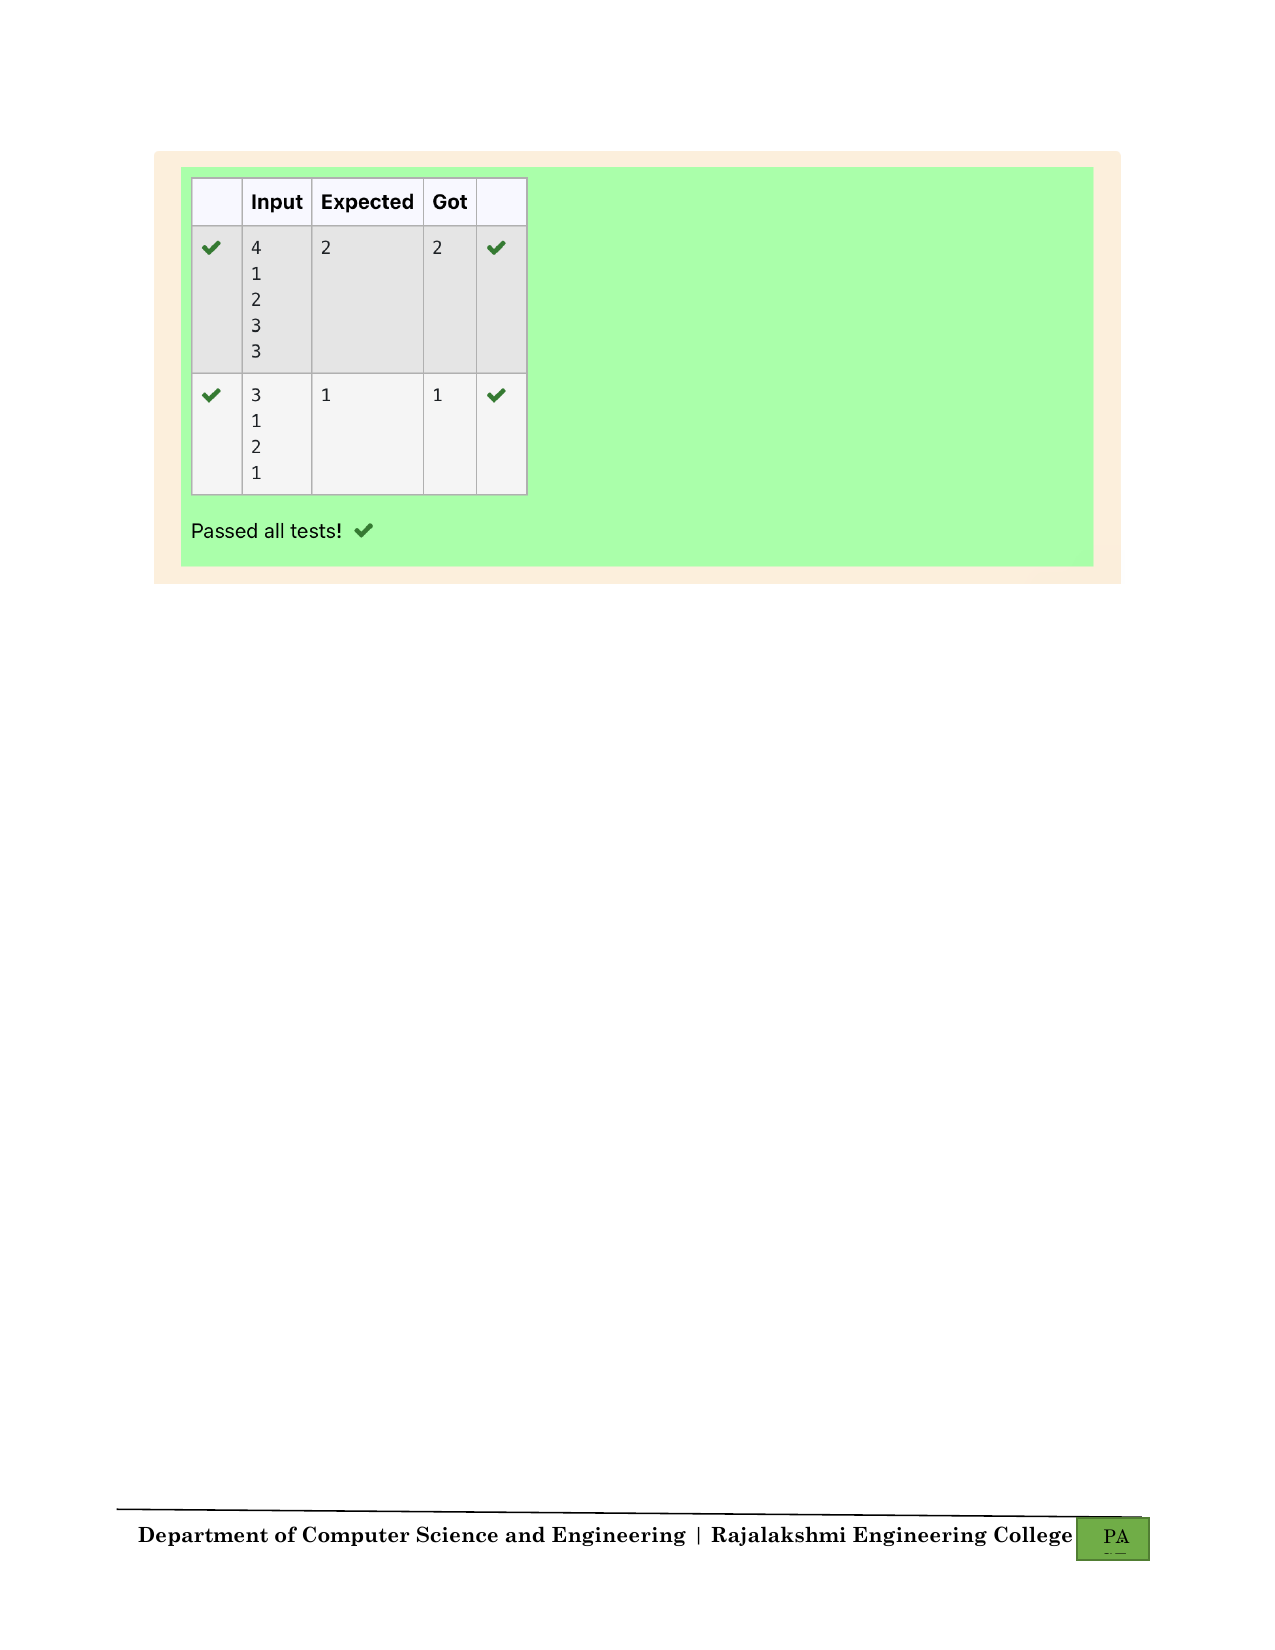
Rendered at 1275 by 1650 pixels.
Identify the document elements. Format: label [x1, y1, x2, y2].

picture [150, 150, 1125, 584]
